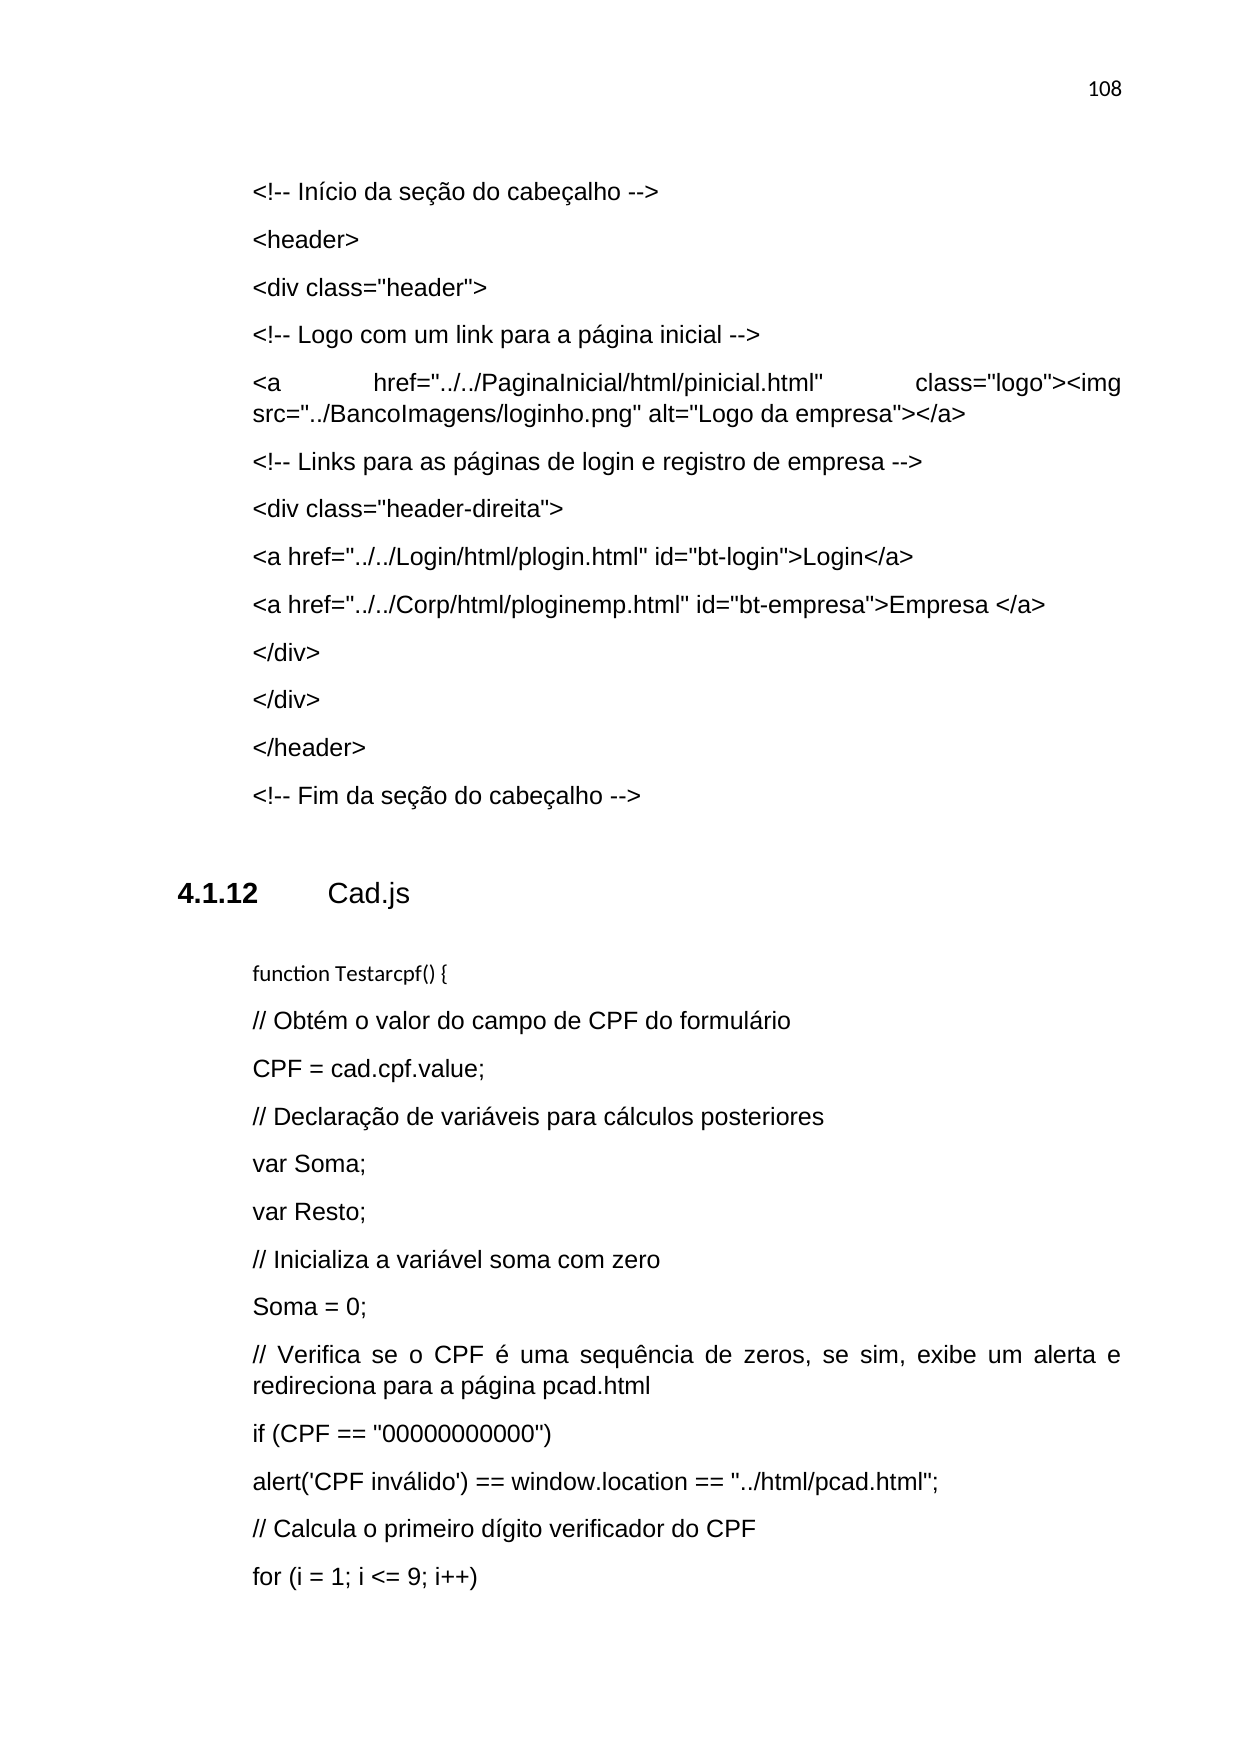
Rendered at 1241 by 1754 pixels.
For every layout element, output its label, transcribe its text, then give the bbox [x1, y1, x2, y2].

text </div> [252, 685, 1122, 714]
text var Resto; [252, 1197, 1122, 1226]
text // Declaração de variáveis para cálculos posteriores [252, 1101, 1122, 1130]
text <!-- Logo com um link para a página inicial --> [252, 320, 1122, 349]
text <a href="../../PaginaInicial/html/pinicial.html" class="logo"><img src="../BancoImagens/loginho.png" alt="Logo da empresa"></a> [252, 368, 1122, 428]
text <!-- Início da seção do cabeçalho --> [252, 177, 1122, 206]
text if (CPF == "00000000000") [252, 1419, 1122, 1447]
text <!-- Links para as páginas de login e registro de empresa --> [252, 447, 1122, 476]
text CPF = cad.cpf.value; [252, 1054, 1122, 1082]
text function Testarcpf() { [252, 959, 1122, 987]
subtitle Cad.js [177, 876, 1122, 910]
text <!-- Fim da seção do cabeçalho --> [252, 781, 1122, 809]
text // Verifica se o CPF é uma sequência de zeros, se sim, exibe um alerta e redireciona para a página pcad.html [252, 1340, 1122, 1400]
text // Calcula o primeiro dígito verificador do CPF [252, 1514, 1122, 1543]
text </header> [252, 733, 1122, 762]
text <a href="../../Corp/html/ploginemp.html" id="bt-empresa">Empresa </a> [252, 590, 1122, 619]
text // Inicializa a variável soma com zero [252, 1244, 1122, 1273]
text alert('CPF inválido') == window.location == "../html/pcad.html"; [252, 1466, 1122, 1495]
text var Soma; [252, 1149, 1122, 1178]
text // Obtém o valor do campo de CPF do formulário [252, 1006, 1122, 1035]
text for (i = 1; i <= 9; i++) [252, 1562, 1122, 1591]
text </div> [252, 638, 1122, 666]
text <div class="header-direita"> [252, 494, 1122, 523]
text <div class="header"> [252, 273, 1122, 301]
text <header> [252, 225, 1122, 254]
text Soma = 0; [252, 1292, 1122, 1321]
text <a href="../../Login/html/plogin.html" id="bt-login">Login</a> [252, 542, 1122, 571]
